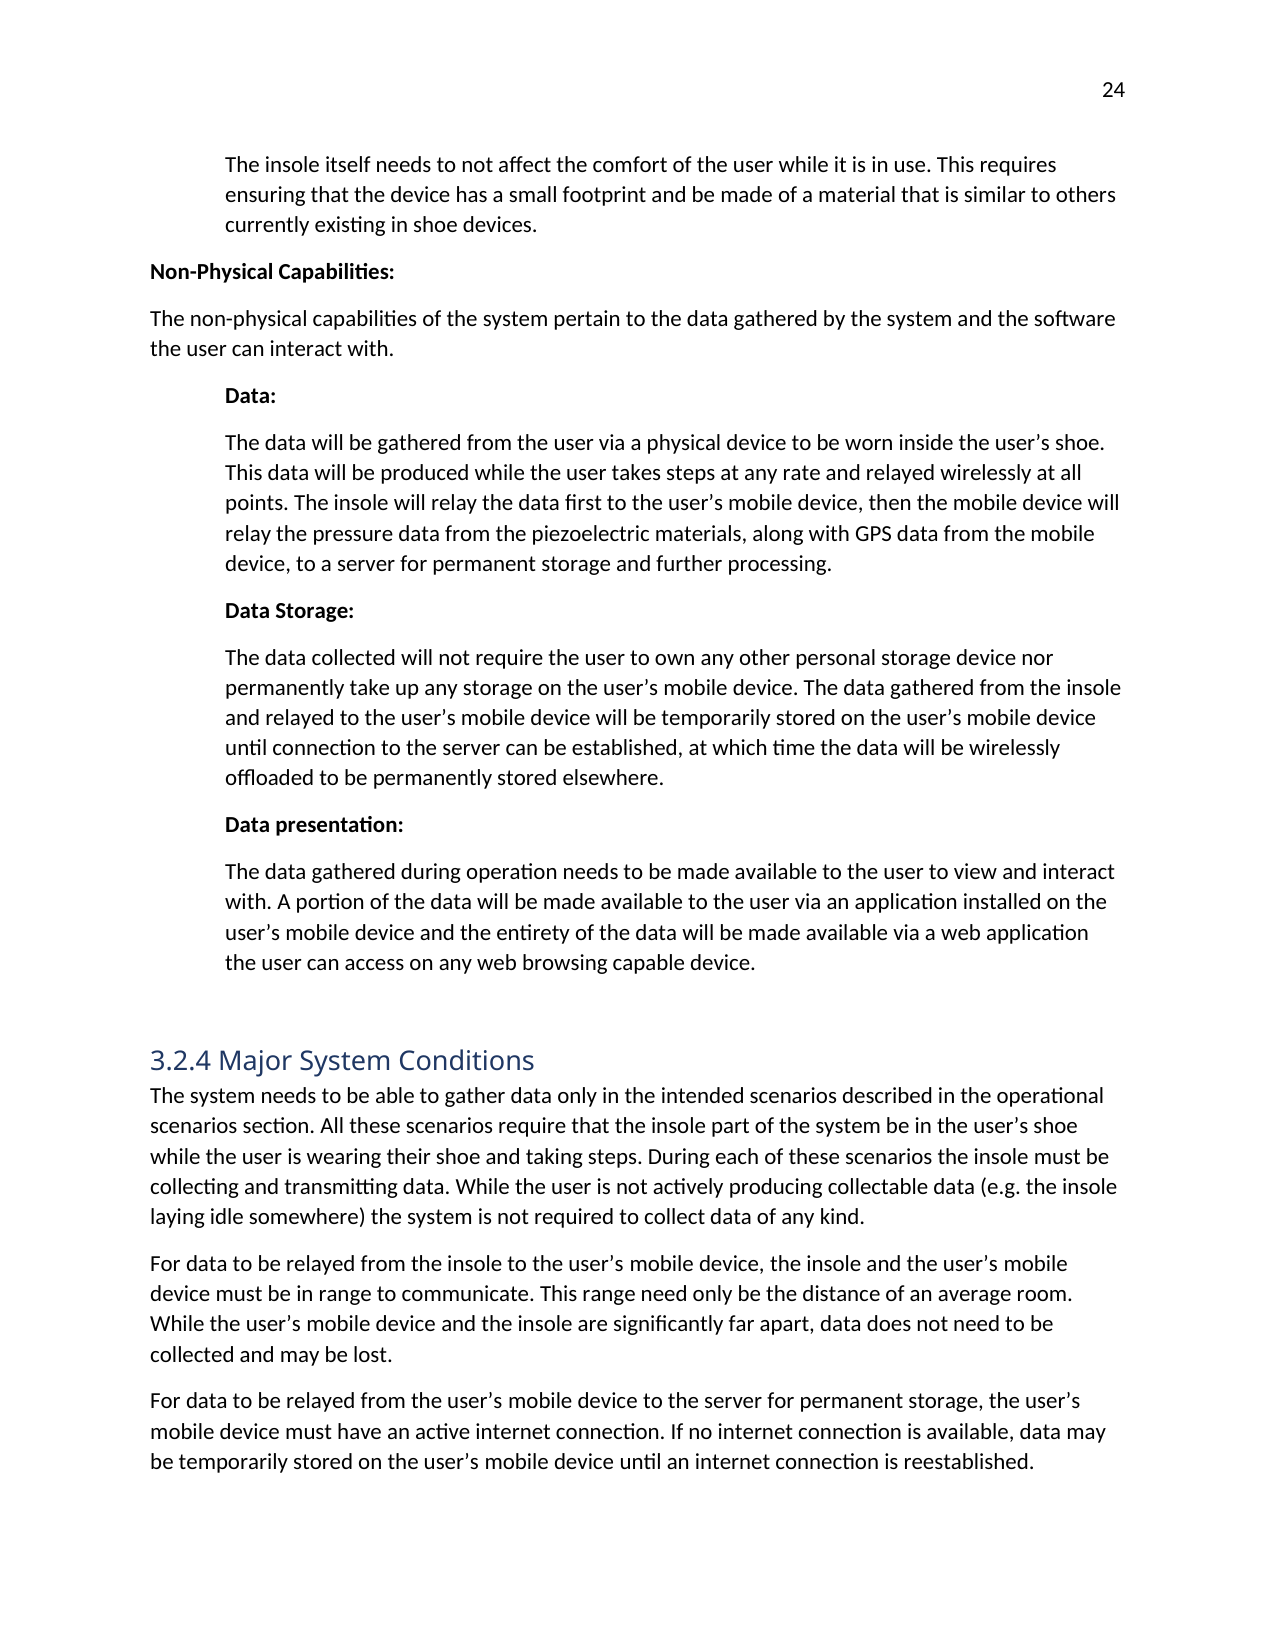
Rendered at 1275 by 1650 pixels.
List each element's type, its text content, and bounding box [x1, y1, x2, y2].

text For data to be relayed from the user’s mobile device to the server for permanent storage, the user’s mobile device must have an active internet connection. If no internet connection is available, data may be temporarily stored on the user’s mobile device until an internet connection is reestablished. [150, 1387, 1125, 1475]
text The system needs to be able to gather data only in the intended scenarios described in the operational scenarios section. All these scenarios require that the insole part of the system be in the user’s shoe while the user is wearing their shoe and taking steps. During each of these scenarios the insole must be collecting and transmitting data. While the user is not actively producing collectable data (e.g. the insole laying idle somewhere) the system is not required to collect data of any kind. [150, 1081, 1125, 1230]
text Data Storage: [225, 596, 1125, 624]
text The non-physical capabilities of the system pertain to the data gathered by the system and the software the user can interact with. [150, 304, 1125, 362]
text Data: [225, 381, 1125, 409]
text The data collected will not require the user to own any other personal storage device nor permanently take up any storage on the user’s mobile device. The data gathered from the insole and relayed to the user’s mobile device will be temporarily stored on the user’s mobile device until connection to the server can be established, at which time the data will be wirelessly offloaded to be permanently stored elsewhere. [225, 643, 1125, 792]
text Data presentation: [225, 810, 1125, 838]
subtitle 3.2.4 Major System Conditions [150, 1042, 1125, 1078]
text For data to be relayed from the insole to the user’s mobile device, the insole and the user’s mobile device must be in range to communicate. This range need only be the distance of an average room. While the user’s mobile device and the insole are significantly far apart, data does not need to be collected and may be lost. [150, 1249, 1125, 1368]
text The data gathered during operation needs to be made available to the user to view and interact with. A portion of the data will be made available to the user via an application installed on the user’s mobile device and the entirety of the data will be made available via a web application the user can access on any web browsing capable device. [225, 857, 1125, 976]
text The data will be gathered from the user via a physical device to be worn inside the user’s shoe. This data will be produced while the user takes steps at any rate and relayed wirelessly at all points. The insole will relay the data first to the user’s mobile device, then the mobile device will relay the pressure data from the piezoelectric materials, along with GPS data from the mobile device, to a server for permanent storage and further processing. [225, 428, 1125, 577]
text The insole itself needs to not affect the comfort of the user while it is in use. This requires ensuring that the device has a small footprint and be made of a material that is similar to others currently existing in shoe devices. [225, 150, 1125, 238]
text Non-Physical Capabilities: [150, 257, 1125, 285]
